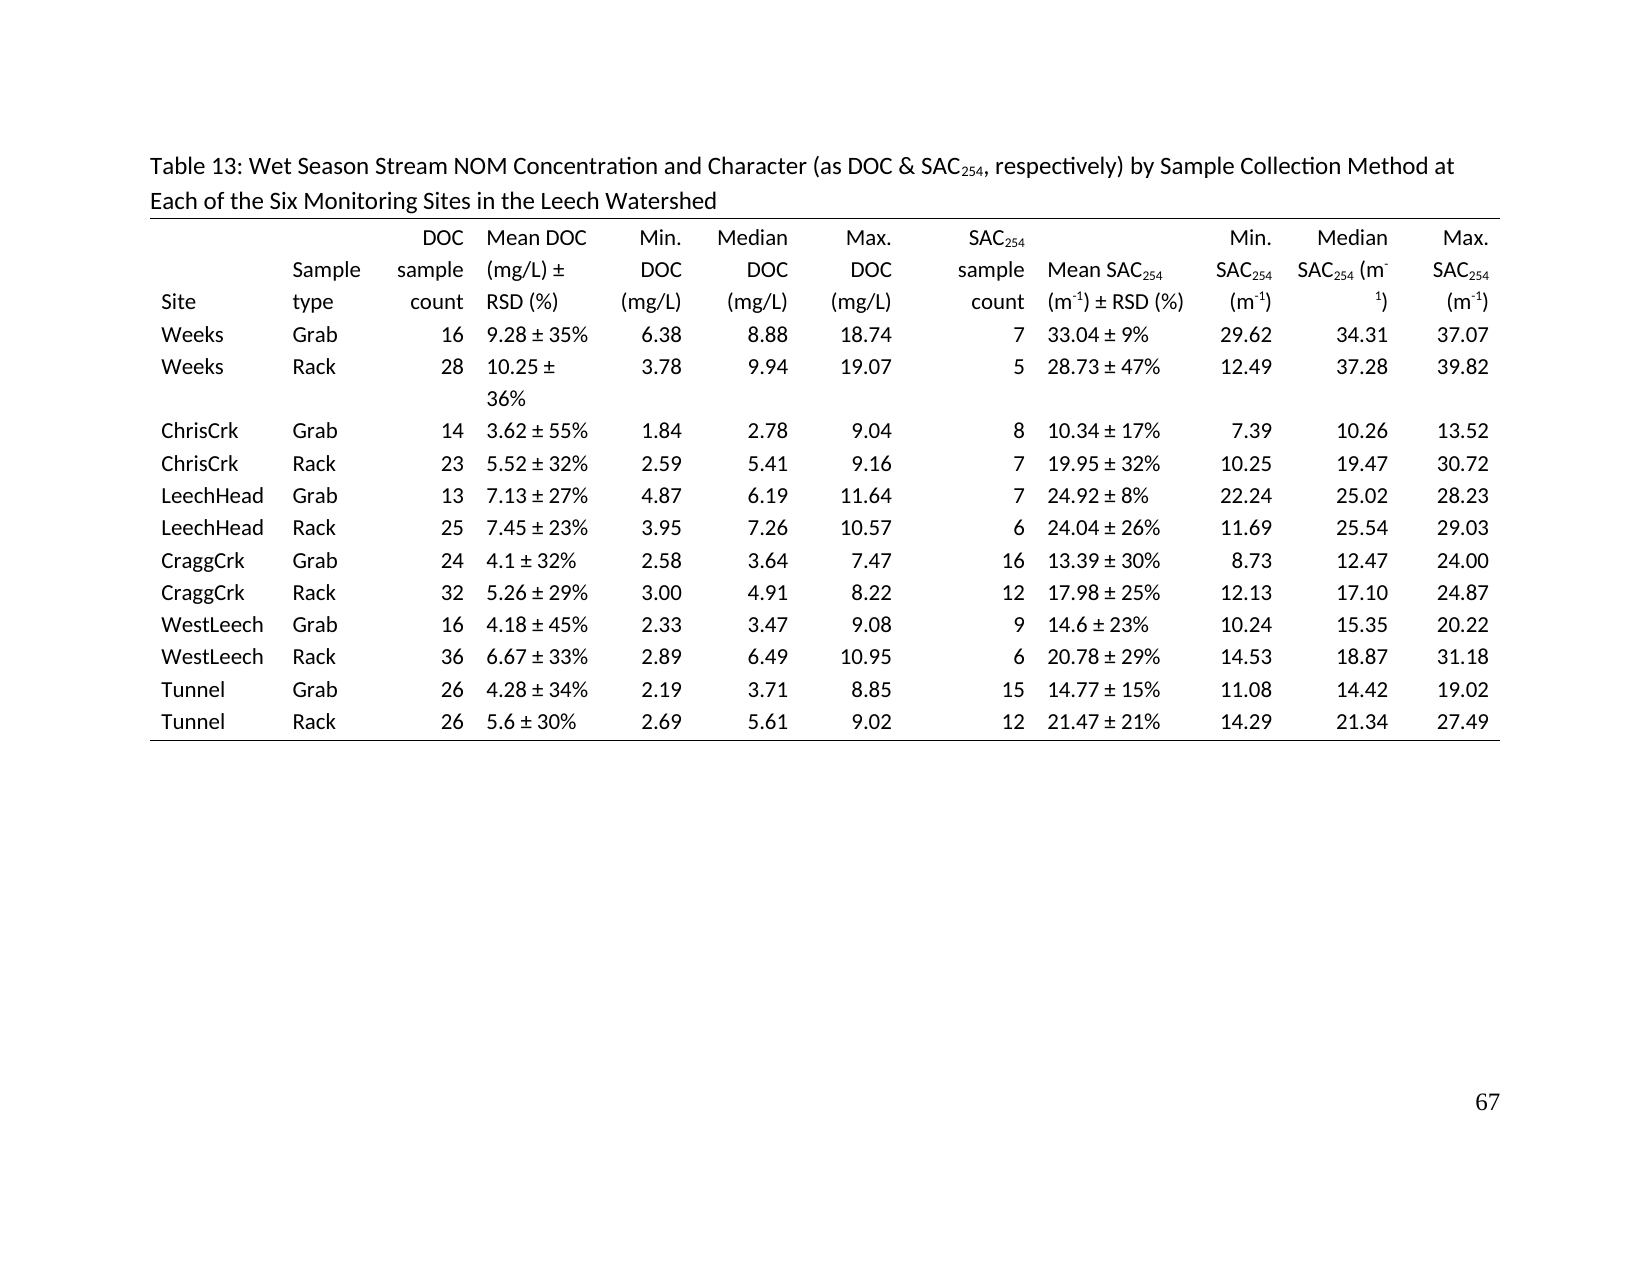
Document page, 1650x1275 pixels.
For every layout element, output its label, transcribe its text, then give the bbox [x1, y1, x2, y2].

table_cell 12.47 [1283, 546, 1399, 578]
table_cell Grab [281, 546, 373, 578]
table_cell 6 [903, 514, 1036, 546]
table_cell 11.69 [1198, 514, 1283, 546]
table_cell 37.28 [1283, 352, 1399, 417]
table_cell 39.82 [1399, 352, 1500, 417]
table_cell 10.95 [799, 643, 903, 675]
table_cell Grab [281, 675, 373, 707]
table_cell 9.28 ± 35% [475, 320, 608, 352]
table_cell 28.23 [1399, 481, 1500, 513]
table_cell Tunnel [150, 675, 281, 707]
table_cell 2.78 [693, 417, 799, 449]
table_header SAC254 sample count [903, 223, 1036, 320]
table_cell 12.13 [1198, 578, 1283, 610]
table_cell 5.6 ± 30% [475, 707, 608, 739]
table_cell 31.18 [1399, 643, 1500, 675]
table_cell 4.18 ± 45% [475, 610, 608, 643]
table_cell 6.67 ± 33% [475, 643, 608, 675]
table_cell 12 [903, 707, 1036, 739]
table_cell 32 [373, 578, 475, 610]
table_cell WestLeech [150, 610, 281, 643]
table_cell 14 [373, 417, 475, 449]
table_cell 8.88 [693, 320, 799, 352]
table_cell 5.61 [693, 707, 799, 739]
table_cell 20.22 [1399, 610, 1500, 643]
table_cell 29.62 [1198, 320, 1283, 352]
table_cell 7 [903, 481, 1036, 513]
table_cell LeechHead [150, 514, 281, 546]
table_cell 7.45 ± 23% [475, 514, 608, 546]
table_cell 14.53 [1198, 643, 1283, 675]
table_cell Grab [281, 481, 373, 513]
table_cell 13 [373, 481, 475, 513]
table_cell 16 [903, 546, 1036, 578]
table_cell 7.26 [693, 514, 799, 546]
table_cell 26 [373, 707, 475, 739]
table_header DOC sample count [373, 223, 475, 320]
table_cell 24.92 ± 8% [1036, 481, 1198, 513]
table_cell 14.77 ± 15% [1036, 675, 1198, 707]
table_cell 9.08 [799, 610, 903, 643]
table_cell 3.71 [693, 675, 799, 707]
table_cell 11.64 [799, 481, 903, 513]
table_cell 18.87 [1283, 643, 1399, 675]
table_cell 14.29 [1198, 707, 1283, 739]
table_cell 16 [373, 320, 475, 352]
table_cell 24.00 [1399, 546, 1500, 578]
table_cell Grab [281, 417, 373, 449]
table_cell 8.85 [799, 675, 903, 707]
table_cell Rack [281, 352, 373, 417]
table_cell 7 [903, 320, 1036, 352]
table_cell 10.26 [1283, 417, 1399, 449]
text Table 13: Wet Season Stream NOM Concentration and Character (as DOC & SAC254, respectively) by Sample Collection Method at Each of the Six Monitoring Sites in the Leech Watershed [150, 150, 1500, 218]
table_cell 18.74 [799, 320, 903, 352]
table_cell 2.59 [608, 449, 693, 481]
table_cell ChrisCrk [150, 417, 281, 449]
table_cell 37.07 [1399, 320, 1500, 352]
table_cell 21.47 ± 21% [1036, 707, 1198, 739]
table_cell 7 [903, 449, 1036, 481]
table_cell 4.87 [608, 481, 693, 513]
table_cell 3.62 ± 55% [475, 417, 608, 449]
table_header Median SAC254 (m-1) [1283, 223, 1399, 320]
table_header Min. SAC254 (m-1) [1198, 223, 1283, 320]
table_cell 1.84 [608, 417, 693, 449]
table_cell 19.02 [1399, 675, 1500, 707]
table_header Site [150, 223, 281, 320]
table_cell 5.41 [693, 449, 799, 481]
table_cell 13.52 [1399, 417, 1500, 449]
table_cell 36 [373, 643, 475, 675]
table_header Median DOC (mg/L) [693, 223, 799, 320]
table_cell 8.73 [1198, 546, 1283, 578]
table_cell 3.00 [608, 578, 693, 610]
table_cell 19.47 [1283, 449, 1399, 481]
table_cell 4.28 ± 34% [475, 675, 608, 707]
table_cell 3.78 [608, 352, 693, 417]
table_cell 20.78 ± 29% [1036, 643, 1198, 675]
table_cell 7.47 [799, 546, 903, 578]
table_cell 19.07 [799, 352, 903, 417]
table_cell 28 [373, 352, 475, 417]
table_cell Rack [281, 578, 373, 610]
table_cell 14.6 ± 23% [1036, 610, 1198, 643]
table_header Min. DOC (mg/L) [608, 223, 693, 320]
table_cell 11.08 [1198, 675, 1283, 707]
table_cell Rack [281, 643, 373, 675]
table_cell 8.22 [799, 578, 903, 610]
table_cell 26 [373, 675, 475, 707]
table_cell Grab [281, 320, 373, 352]
table_cell ChrisCrk [150, 449, 281, 481]
table_cell CraggCrk [150, 546, 281, 578]
table_cell 5 [903, 352, 1036, 417]
table_cell CraggCrk [150, 578, 281, 610]
table_cell 17.98 ± 25% [1036, 578, 1198, 610]
table_cell 2.19 [608, 675, 693, 707]
table_cell 34.31 [1283, 320, 1399, 352]
table_cell 12 [903, 578, 1036, 610]
table_cell Tunnel [150, 707, 281, 739]
table_cell Rack [281, 449, 373, 481]
table_cell LeechHead [150, 481, 281, 513]
table_cell 9.02 [799, 707, 903, 739]
table_header Max. DOC (mg/L) [799, 223, 903, 320]
table_cell 12.49 [1198, 352, 1283, 417]
table_cell 3.95 [608, 514, 693, 546]
table_cell 25 [373, 514, 475, 546]
table_cell WestLeech [150, 643, 281, 675]
table_cell 4.91 [693, 578, 799, 610]
table_cell 8 [903, 417, 1036, 449]
table_cell 3.47 [693, 610, 799, 643]
table_cell 29.03 [1399, 514, 1500, 546]
table_cell 28.73 ± 47% [1036, 352, 1198, 417]
table_cell 14.42 [1283, 675, 1399, 707]
table_cell 2.58 [608, 546, 693, 578]
table_cell 24 [373, 546, 475, 578]
table_cell Rack [281, 514, 373, 546]
table_cell 10.57 [799, 514, 903, 546]
table_cell 24.87 [1399, 578, 1500, 610]
table_cell Weeks [150, 352, 281, 417]
table_cell 7.13 ± 27% [475, 481, 608, 513]
table_cell 33.04 ± 9% [1036, 320, 1198, 352]
table_header Mean SAC254 (m-1) ± RSD (%) [1036, 223, 1198, 320]
table_cell 16 [373, 610, 475, 643]
table_cell 10.25 ± 36% [475, 352, 608, 417]
table_header Sample type [281, 223, 373, 320]
table_cell 13.39 ± 30% [1036, 546, 1198, 578]
table_cell 30.72 [1399, 449, 1500, 481]
table_cell 23 [373, 449, 475, 481]
table_cell 3.64 [693, 546, 799, 578]
table_cell 9.04 [799, 417, 903, 449]
table_cell 2.33 [608, 610, 693, 643]
table_header Mean DOC (mg/L) ± RSD (%) [475, 223, 608, 320]
table_cell 21.34 [1283, 707, 1399, 739]
table_cell 24.04 ± 26% [1036, 514, 1198, 546]
table_cell 19.95 ± 32% [1036, 449, 1198, 481]
table_cell 5.52 ± 32% [475, 449, 608, 481]
table_cell 17.10 [1283, 578, 1399, 610]
table_cell 9.94 [693, 352, 799, 417]
table_cell 2.89 [608, 643, 693, 675]
table_cell 10.24 [1198, 610, 1283, 643]
table_cell 10.25 [1198, 449, 1283, 481]
table_cell 9 [903, 610, 1036, 643]
table_cell 22.24 [1198, 481, 1283, 513]
table_cell 15 [903, 675, 1036, 707]
table_cell 4.1 ± 32% [475, 546, 608, 578]
table_cell 15.35 [1283, 610, 1399, 643]
table_cell 5.26 ± 29% [475, 578, 608, 610]
table_cell Rack [281, 707, 373, 739]
table_cell 6 [903, 643, 1036, 675]
table_cell Weeks [150, 320, 281, 352]
table_cell 6.38 [608, 320, 693, 352]
table_cell Grab [281, 610, 373, 643]
table_header Max. SAC254 (m-1) [1399, 223, 1500, 320]
table_cell 6.19 [693, 481, 799, 513]
table_cell 2.69 [608, 707, 693, 739]
table_cell 7.39 [1198, 417, 1283, 449]
table_cell 25.54 [1283, 514, 1399, 546]
table_cell 9.16 [799, 449, 903, 481]
table_cell 27.49 [1399, 707, 1500, 739]
table_cell 6.49 [693, 643, 799, 675]
table_cell 10.34 ± 17% [1036, 417, 1198, 449]
table_cell 25.02 [1283, 481, 1399, 513]
